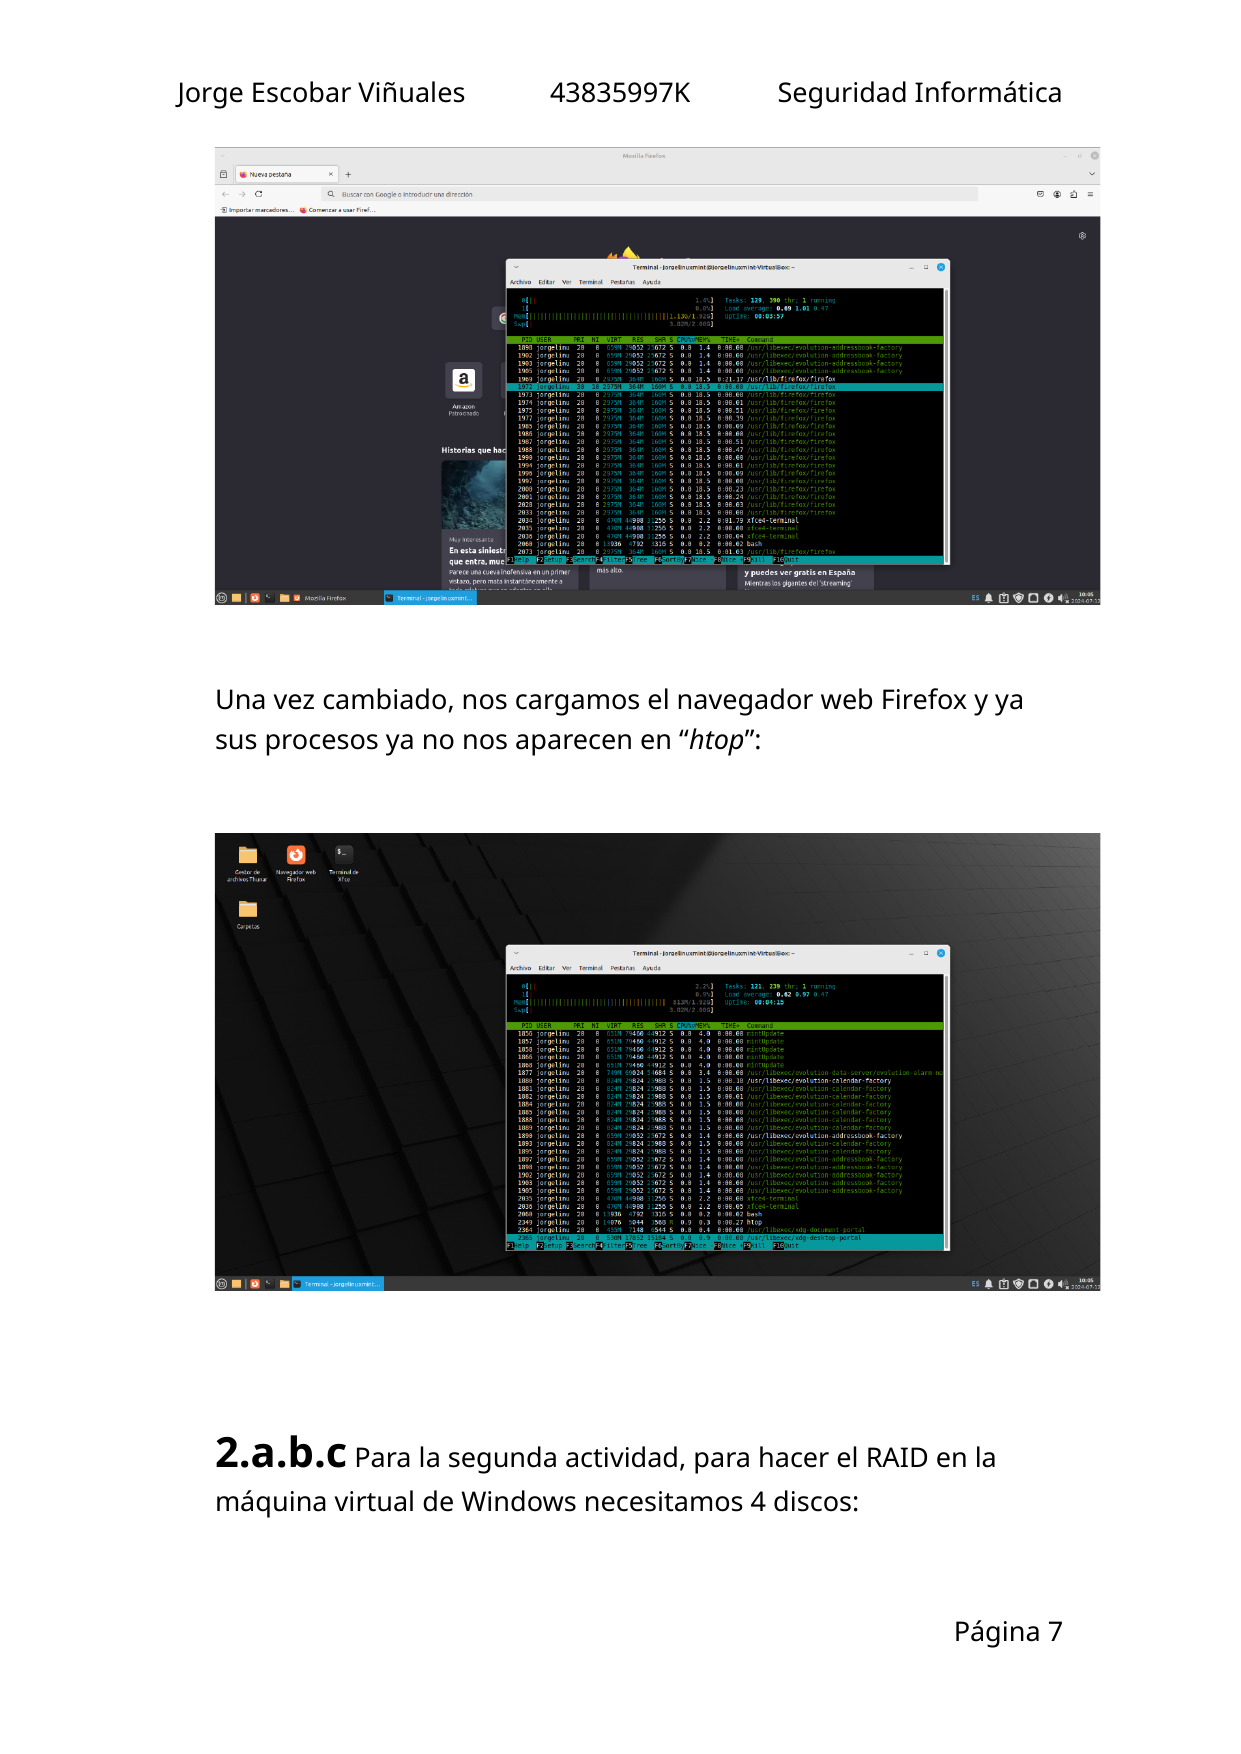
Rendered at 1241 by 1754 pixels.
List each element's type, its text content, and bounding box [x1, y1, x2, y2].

picture [214, 147, 1101, 605]
picture [214, 833, 1101, 1291]
text 2.a.b.c Para la segunda actividad, para hacer el RAID en la máquina virtual de Windows necesitamos 4 discos: [215, 1422, 1063, 1519]
text Una vez cambiado, nos cargamos el navegador web Firefox y ya sus procesos ya no nos aparecen en “htop”: [215, 680, 1063, 757]
